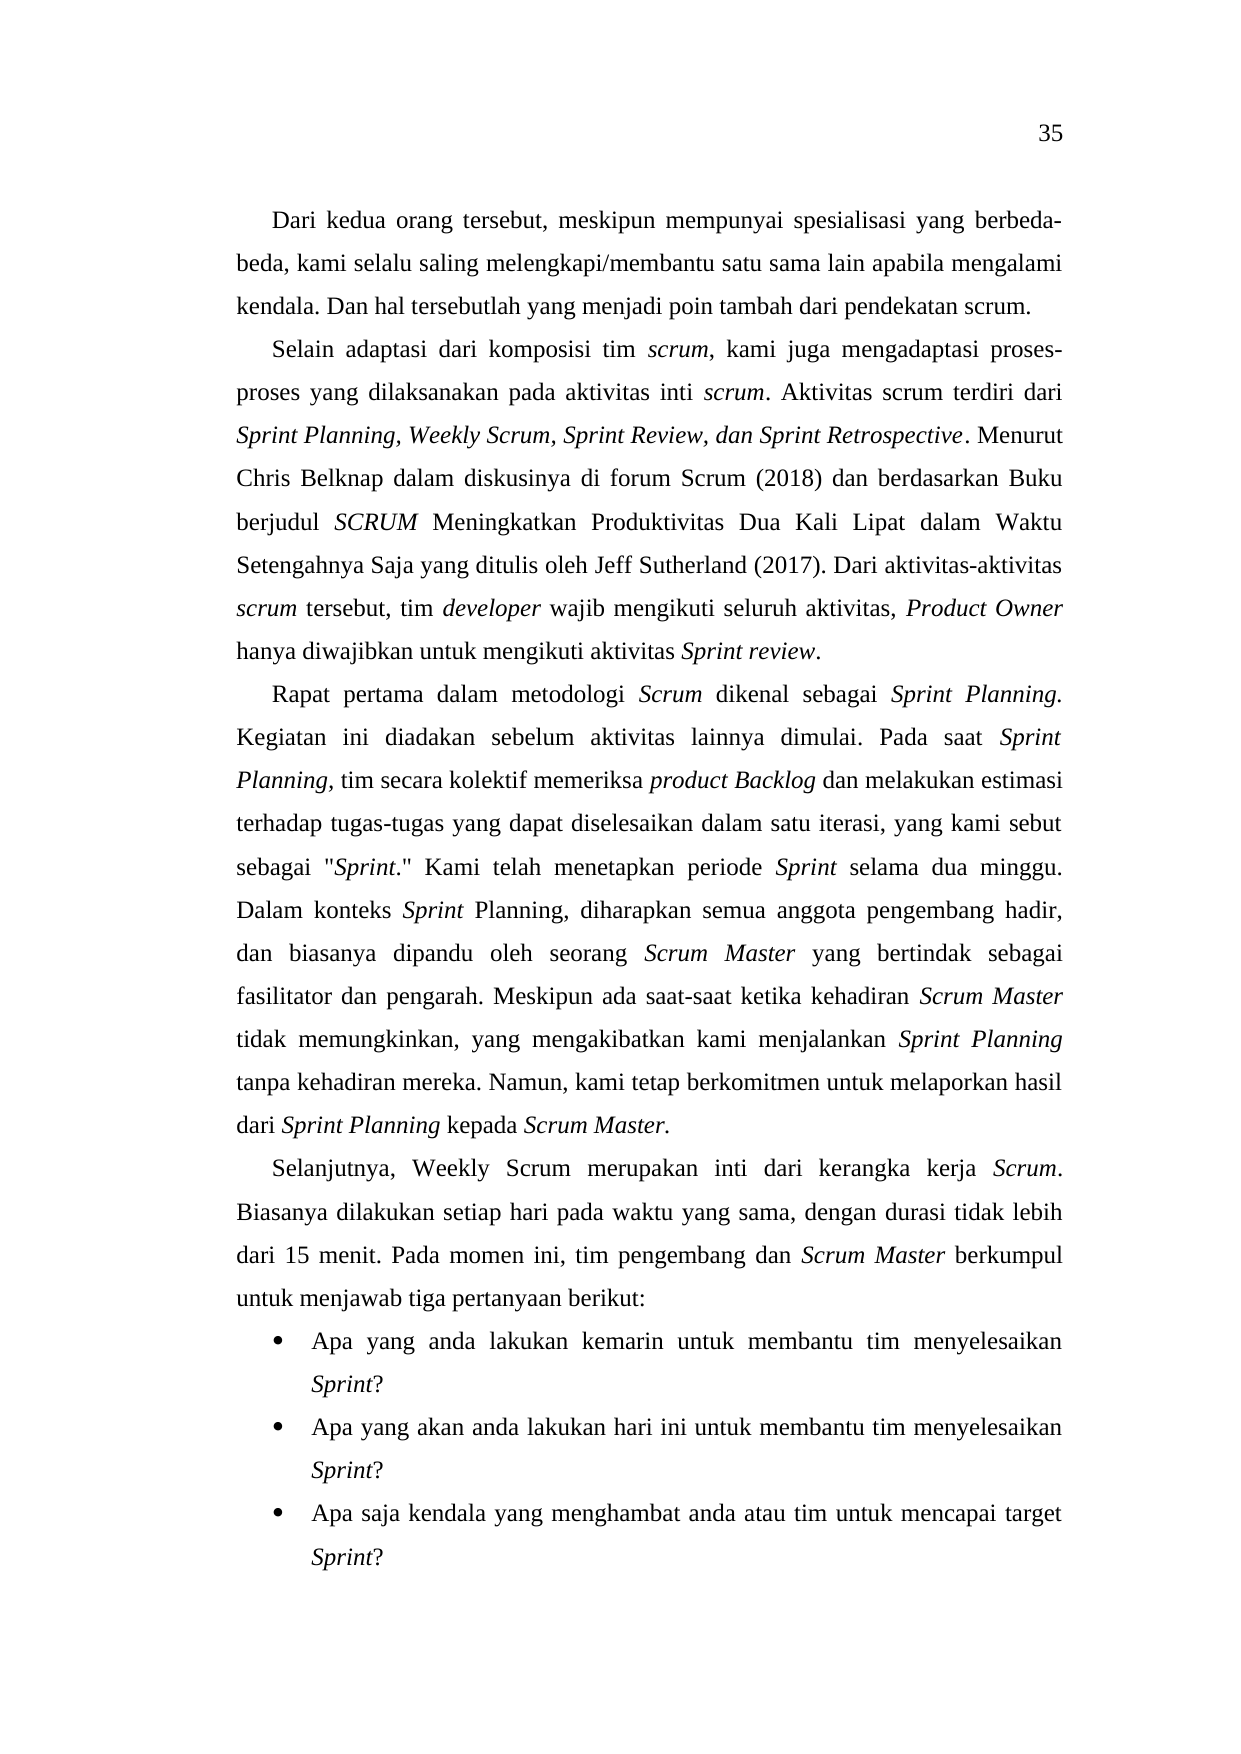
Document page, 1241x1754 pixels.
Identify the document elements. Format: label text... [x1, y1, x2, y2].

text Dari kedua orang tersebut, meskipun mempunyai spesialisasi yang berbeda-beda, kami selalu saling melengkapi/membantu satu sama lain apabila mengalami kendala. Dan hal tersebutlah yang menjadi poin tambah dari pendekatan scrum. [236, 205, 1063, 320]
text Rapat pertama dalam metodologi Scrum dikenal sebagai Sprint Planning. Kegiatan ini diadakan sebelum aktivitas lainnya dimulai. Pada saat Sprint Planning, tim secara kolektif memeriksa product Backlog dan melakukan estimasi terhadap tugas-tugas yang dapat diselesaikan dalam satu iterasi, yang kami sebut sebagai "Sprint." Kami telah menetapkan periode Sprint selama dua minggu. Dalam konteks Sprint Planning, diharapkan semua anggota pengembang hadir, dan biasanya dipandu oleh seorang Scrum Master yang bertindak sebagai fasilitator dan pengarah. Meskipun ada saat-saat ketika kehadiran Scrum Master tidak memungkinkan, yang mengakibatkan kami menjalankan Sprint Planning tanpa kehadiran mereka. Namun, kami tetap berkomitmen untuk melaporkan hasil dari Sprint Planning kepada Scrum Master. [236, 679, 1063, 1139]
list Apa yang akan anda lakukan hari ini untuk membantu tim menyelesaikan Sprint? [274, 1412, 1063, 1484]
list Apa yang anda lakukan kemarin untuk membantu tim menyelesaikan Sprint? [274, 1326, 1063, 1398]
list Selain adaptasi dari komposisi tim scrum, kami juga mengadaptasi proses- proses yang dilaksanakan pada aktivitas inti scrum. Aktivitas scrum terdiri dari Sprint Planning, Weekly Scrum, Sprint Review, dan Sprint Retrospective. Menurut Chris Belknap dalam diskusinya di forum Scrum (2018) dan berdasarkan Buku berjudul SCRUM Meningkatkan Produktivitas Dua Kali Lipat dalam Waktu Setengahnya Saja yang ditulis oleh Jeff Sutherland (2017). Dari aktivitas-aktivitas scrum tersebut, tim developer wajib mengikuti seluruh aktivitas, Product Owner hanya diwajibkan untuk mengikuti aktivitas Sprint review. [236, 334, 1063, 665]
text Selanjutnya, Weekly Scrum merupakan inti dari kerangka kerja Scrum. Biasanya dilakukan setiap hari pada waktu yang sama, dengan durasi tidak lebih dari 15 menit. Pada momen ini, tim pengembang dan Scrum Master berkumpul untuk menjawab tiga pertanyaan berikut: [236, 1153, 1063, 1312]
list Apa saja kendala yang menghambat anda atau tim untuk mencapai target Sprint? [274, 1498, 1063, 1570]
